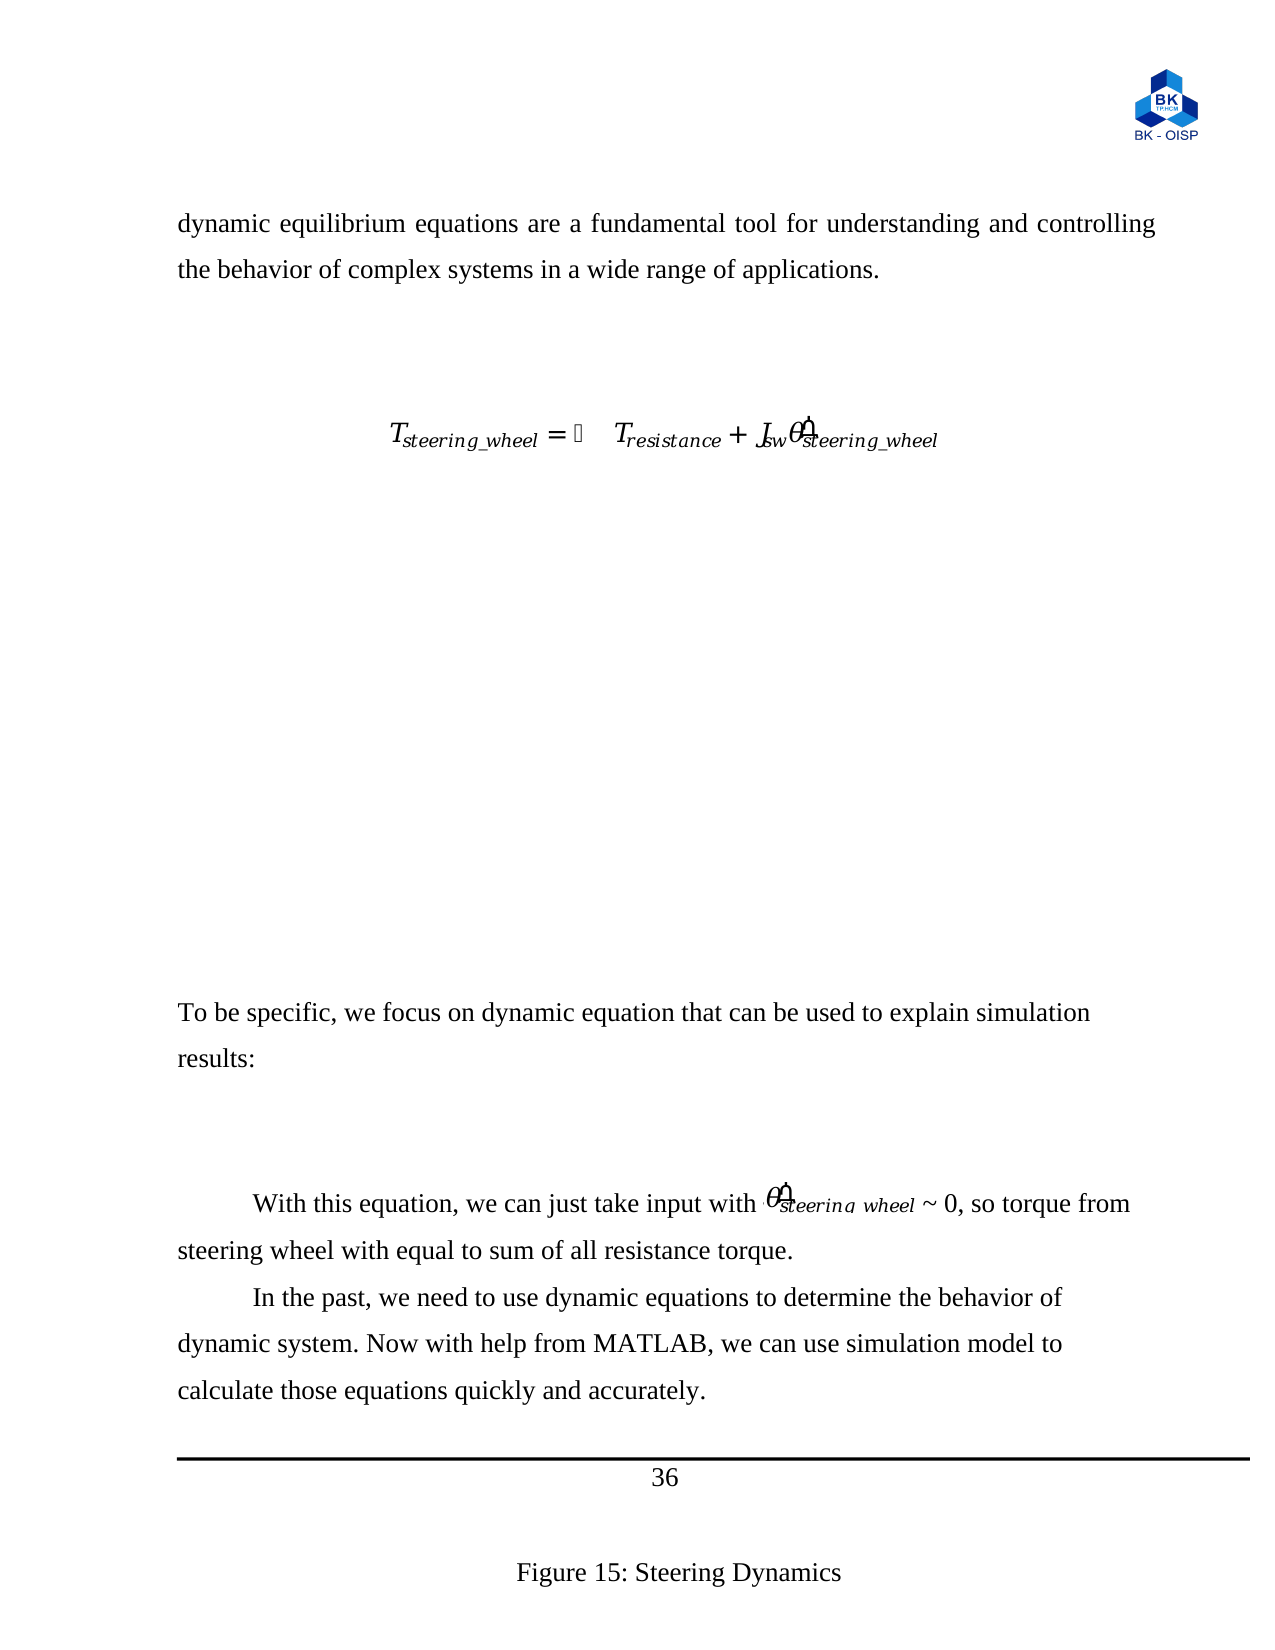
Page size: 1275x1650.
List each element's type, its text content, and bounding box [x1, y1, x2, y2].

text With this equation, we can just take input with ~ 0, so torque from steering wheel with equal to sum of all resistance torque. [177, 1182, 1157, 1265]
picture [1134, 68, 1199, 146]
text To be specific, we focus on dynamic equation that can be used to explain simulation results: [177, 347, 1157, 1074]
text In the past, we need to use dynamic equations to determine the behavior of dynamic system. Now with help from MATLAB, we can use simulation model to calculate those equations quickly and accurately. [177, 1281, 1157, 1405]
